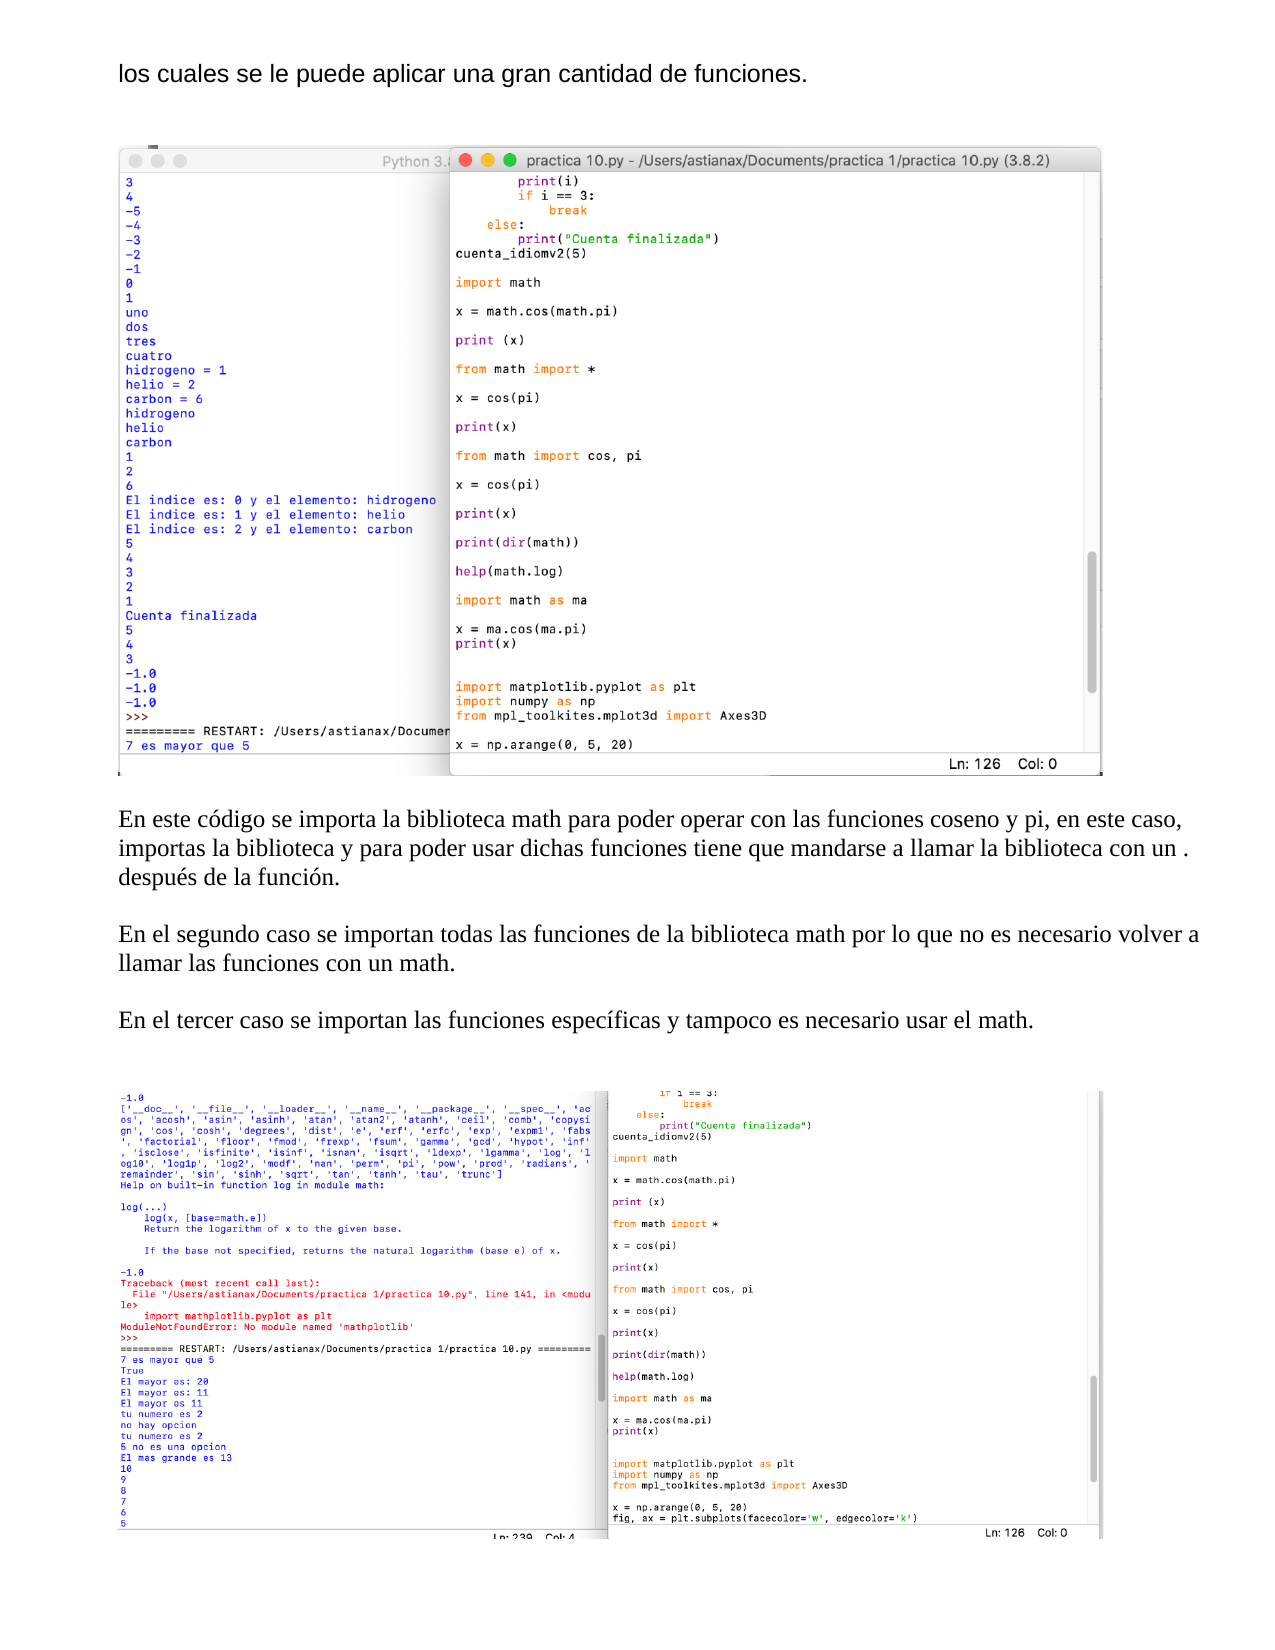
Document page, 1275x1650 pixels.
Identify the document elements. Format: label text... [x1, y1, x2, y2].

picture [118, 145, 1103, 776]
picture [118, 1091, 1104, 1539]
text En el segundo caso se importan todas las funciones de la biblioteca math por lo que no es necesario volver a llamar las funciones con un math. [118, 919, 1205, 977]
text En este código se importa la biblioteca math para poder operar con las funciones coseno y pi, en este caso, importas la biblioteca y para poder usar dichas funciones tiene que mandarse a llamar la biblioteca con un . después de la función. [118, 804, 1205, 891]
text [118, 59, 1205, 88]
text En el tercer caso se importan las funciones específicas y tampoco es necesario usar el math. [118, 1006, 1205, 1034]
